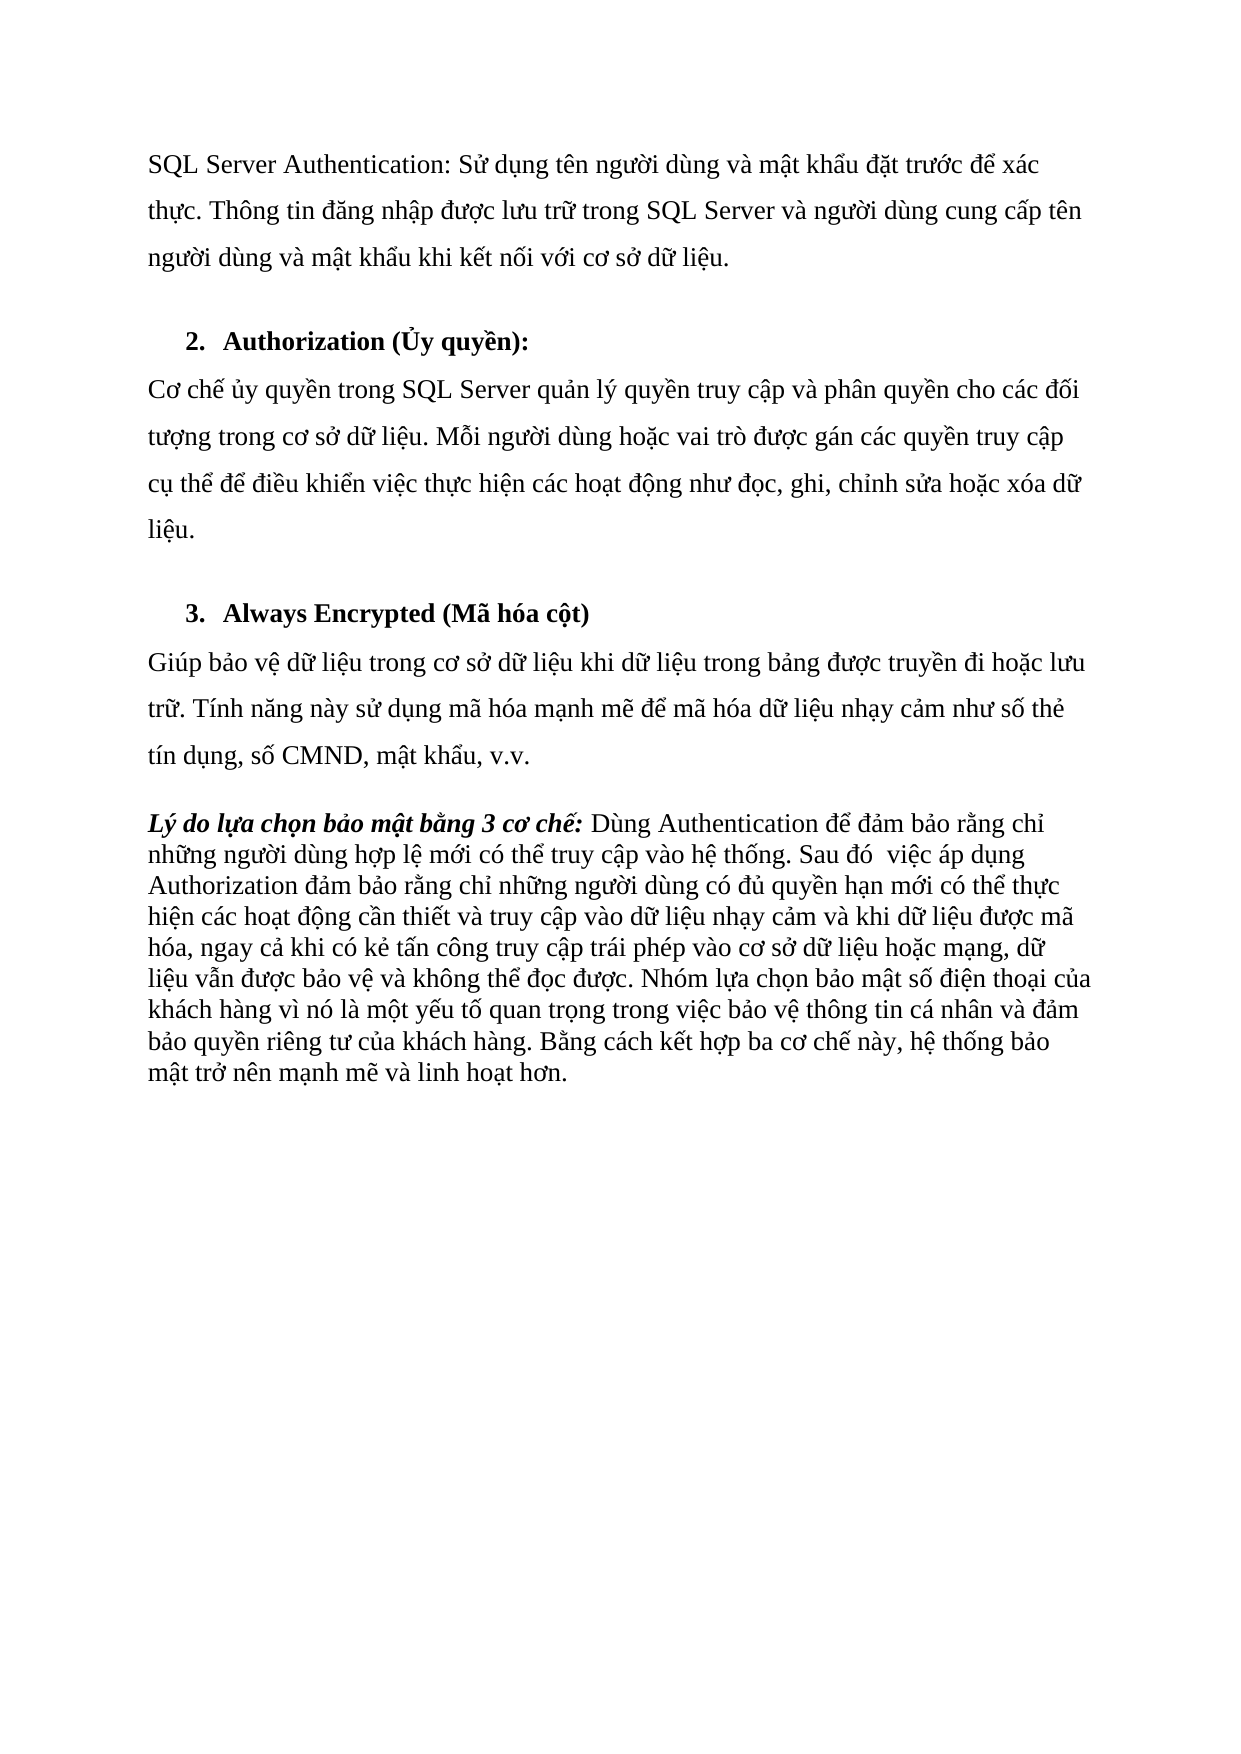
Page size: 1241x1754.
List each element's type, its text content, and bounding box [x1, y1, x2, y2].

text Lý do lựa chọn bảo mật bằng 3 cơ chế: Dùng Authentication để đảm bảo rằng chỉ những người dùng hợp lệ mới có thể truy cập vào hệ thống. Sau đó việc áp dụng Authorization đảm bảo rằng chỉ những người dùng có đủ quyền hạn mới có thể thực hiện các hoạt động cần thiết và truy cập vào dữ liệu nhạy cảm và khi dữ liệu được mã hóa, ngay cả khi có kẻ tấn công truy cập trái phép vào cơ sở dữ liệu hoặc mạng, dữ liệu vẫn được bảo vệ và không thể đọc được. Nhóm lựa chọn bảo mật số điện thoại của khách hàng vì nó là một yếu tố quan trọng trong việc bảo vệ thông tin cá nhân và đảm bảo quyền riêng tư của khách hàng. Bằng cách kết hợp ba cơ chế này, hệ thống bảo mật trở nên mạnh mẽ và linh hoạt hơn. [148, 807, 1092, 1087]
subtitle Always Encrypted (Mã hóa cột) [185, 598, 1092, 629]
subtitle Authorization (Ủy quyền): [185, 325, 1092, 356]
text SQL Server Authentication: Sử dụng tên người dùng và mật khẩu đặt trước để xác thực. Thông tin đăng nhập được lưu trữ trong SQL Server và người dùng cung cấp tên người dùng và mật khẩu khi kết nối với cơ sở dữ liệu. [148, 148, 1092, 272]
text Giúp bảo vệ dữ liệu trong cơ sở dữ liệu khi dữ liệu trong bảng được truyền đi hoặc lưu trữ. Tính năng này sử dụng mã hóa mạnh mẽ để mã hóa dữ liệu nhạy cảm như số thẻ tín dụng, số CMND, mật khẩu, v.v. [148, 646, 1092, 770]
text Cơ chế ủy quyền trong SQL Server quản lý quyền truy cập và phân quyền cho các đối tượng trong cơ sở dữ liệu. Mỗi người dùng hoặc vai trò được gán các quyền truy cập cụ thể để điều khiển việc thực hiện các hoạt động như đọc, ghi, chỉnh sửa hoặc xóa dữ liệu. [148, 373, 1092, 544]
